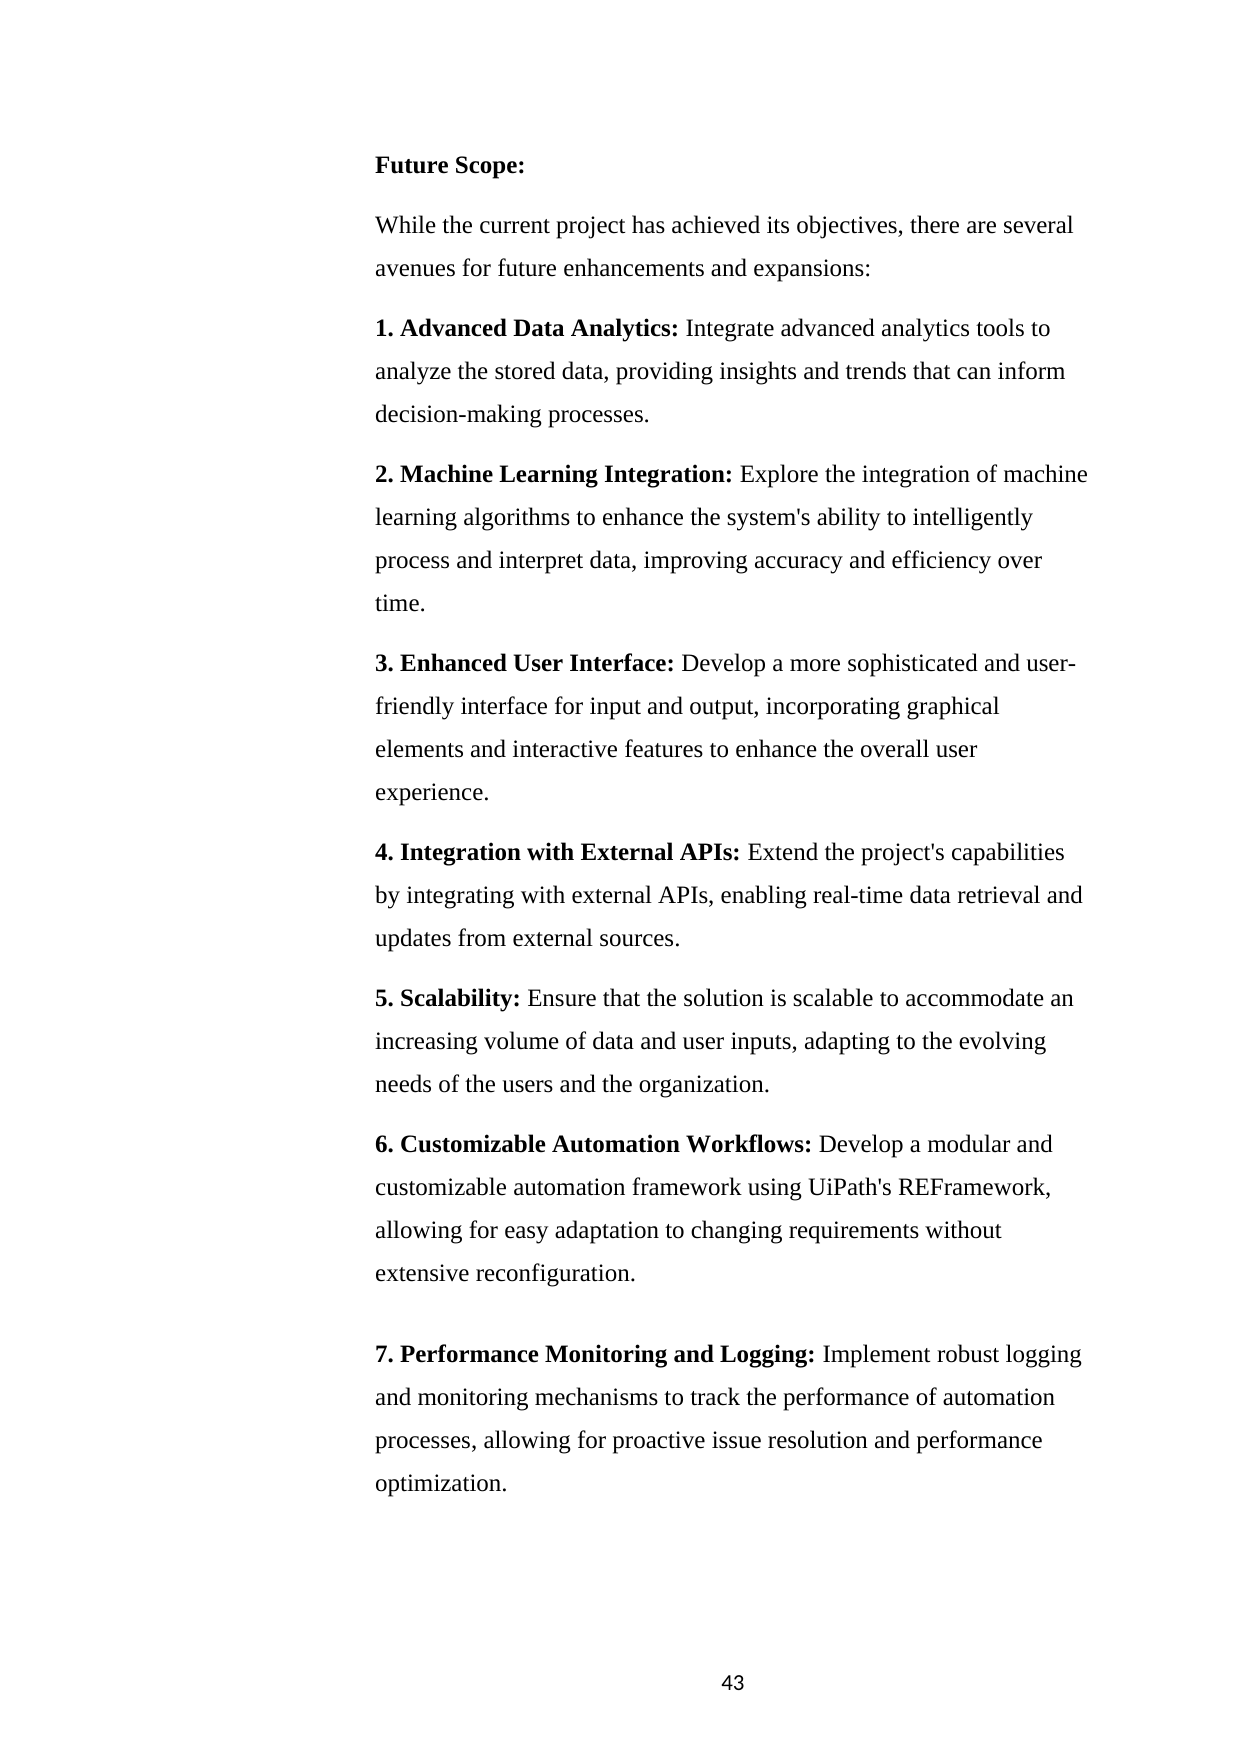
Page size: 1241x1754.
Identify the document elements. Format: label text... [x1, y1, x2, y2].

text 1. Advanced Data Analytics: Integrate advanced analytics tools to analyze the stored data, providing insights and trends that can inform decision-making processes. [375, 313, 1090, 428]
text 5. Scalability: Ensure that the solution is scalable to accommodate an increasing volume of data and user inputs, adapting to the evolving needs of the users and the organization. [375, 983, 1090, 1098]
text 2. Machine Learning Integration: Explore the integration of machine learning algorithms to enhance the system's ability to intelligently process and interpret data, improving accuracy and efficiency over time. [375, 459, 1090, 617]
text Future Scope: [375, 150, 1090, 179]
text 3. Enhanced User Interface: Develop a more sophisticated and user-friendly interface for input and output, incorporating graphical elements and interactive features to enhance the overall user experience. [375, 648, 1090, 806]
text 4. Integration with External APIs: Extend the project's capabilities by integrating with external APIs, enabling real-time data retrieval and updates from external sources. [375, 837, 1090, 952]
text While the current project has achieved its objectives, there are several avenues for future enhancements and expansions: [375, 210, 1090, 282]
text 7. Performance Monitoring and Logging: Implement robust logging and monitoring mechanisms to track the performance of automation processes, allowing for proactive issue resolution and performance optimization. [375, 1339, 1090, 1497]
text 6. Customizable Automation Workflows: Develop a modular and customizable automation framework using UiPath's REFramework, allowing for easy adaptation to changing requirements without extensive reconfiguration. [375, 1129, 1090, 1287]
